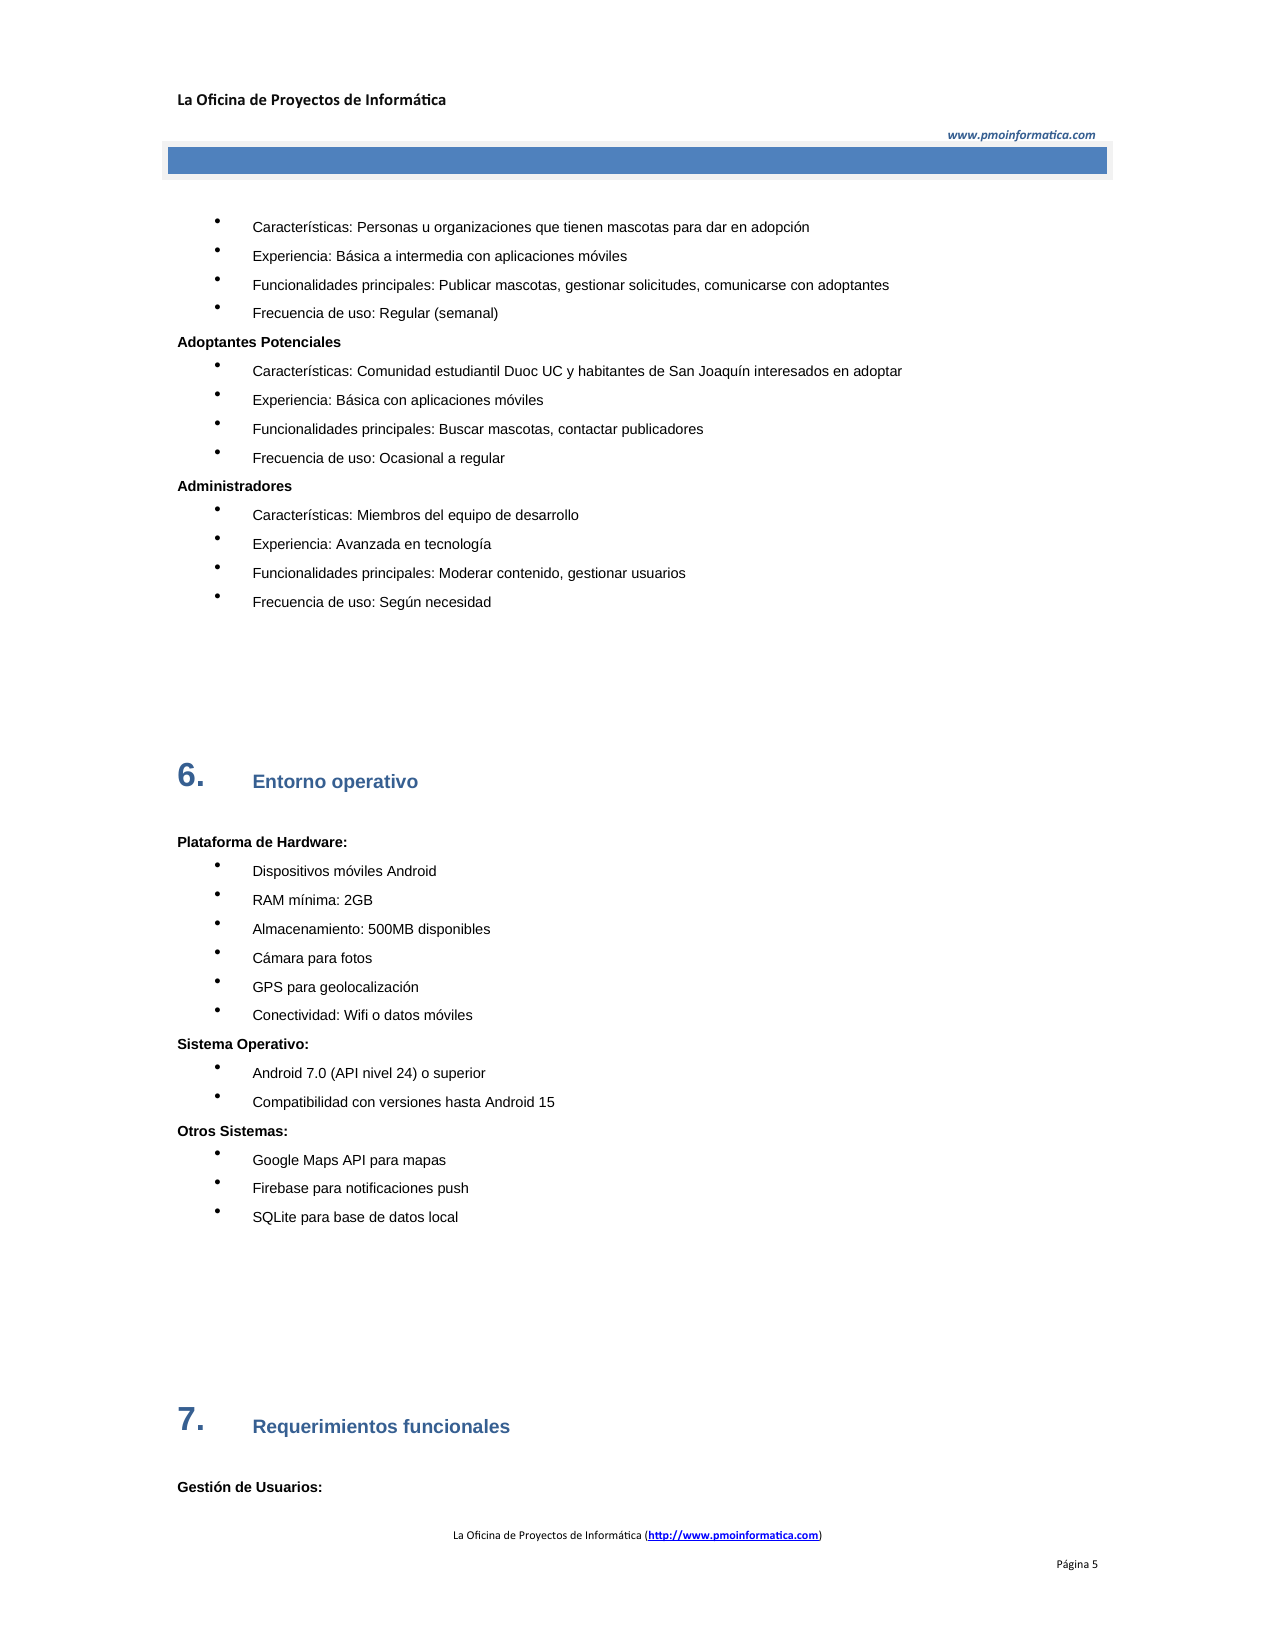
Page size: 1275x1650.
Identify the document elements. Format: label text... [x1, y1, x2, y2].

text Plataforma de Hardware: [177, 822, 1098, 851]
list Características: Comunidad estudiantil Duoc UC y habitantes de San Joaquín interesados en adoptar [215, 351, 1098, 380]
list Firebase para notificaciones push [215, 1168, 1098, 1197]
list Frecuencia de uso: Según necesidad [215, 582, 1098, 611]
list Características: Personas u organizaciones que tienen mascotas para dar en adopción [215, 207, 1098, 236]
list Google Maps API para mapas [215, 1139, 1098, 1168]
text Administradores [177, 466, 1098, 495]
list Frecuencia de uso: Regular (semanal) [215, 293, 1098, 322]
list Experiencia: Avanzada en tecnología [215, 524, 1098, 553]
list Conectividad: Wifi o datos móviles [215, 995, 1098, 1024]
text Gestión de Usuarios: [177, 1466, 1098, 1495]
list Experiencia: Básica con aplicaciones móviles [215, 380, 1098, 409]
list Características: Miembros del equipo de desarrollo [215, 495, 1098, 524]
list GPS para geolocalización [215, 966, 1098, 995]
list Requerimientos funcionales [177, 1399, 1098, 1437]
list Funcionalidades principales: Publicar mascotas, gestionar solicitudes, comunicarse con adoptantes [215, 264, 1098, 293]
list Entorno operativo [177, 755, 1098, 793]
text Otros Sistemas: [177, 1111, 1098, 1139]
list Almacenamiento: 500MB disponibles [215, 909, 1098, 938]
list Cámara para fotos [215, 938, 1098, 966]
text Sistema Operativo: [177, 1024, 1098, 1053]
list Funcionalidades principales: Moderar contenido, gestionar usuarios [215, 553, 1098, 582]
list Compatibilidad con versiones hasta Android 15 [215, 1082, 1098, 1111]
list Frecuencia de uso: Ocasional a regular [215, 437, 1098, 466]
list Dispositivos móviles Android [215, 851, 1098, 880]
list Experiencia: Básica a intermedia con aplicaciones móviles [215, 236, 1098, 264]
list Android 7.0 (API nivel 24) o superior [215, 1053, 1098, 1082]
list Funcionalidades principales: Buscar mascotas, contactar publicadores [215, 409, 1098, 437]
list RAM mínima: 2GB [215, 880, 1098, 909]
list SQLite para base de datos local [215, 1197, 1098, 1226]
text Adoptantes Potenciales [177, 322, 1098, 351]
